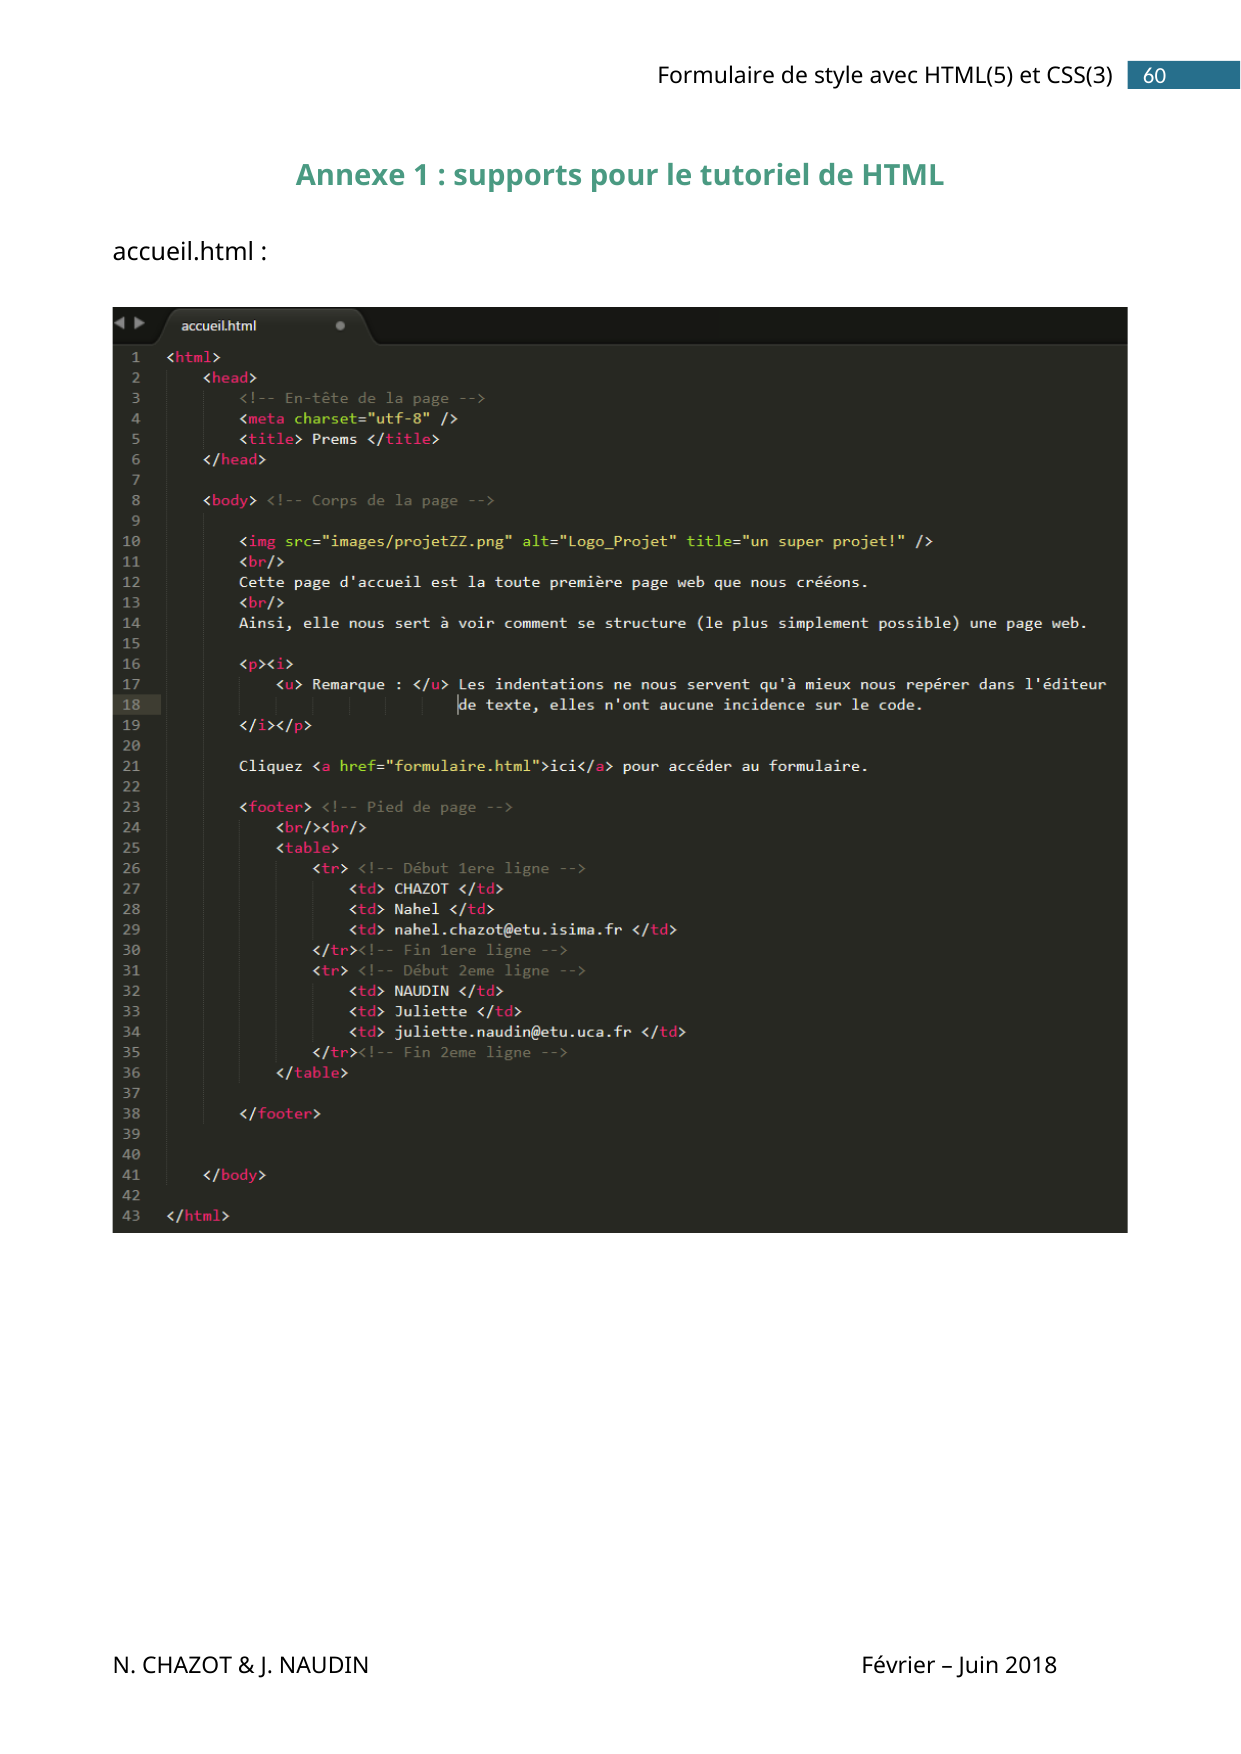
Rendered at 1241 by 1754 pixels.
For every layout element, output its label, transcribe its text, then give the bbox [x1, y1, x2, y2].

text Annexe 1 : supports pour le tutoriel de HTML [112, 154, 1128, 194]
picture [112, 307, 1128, 1233]
text accueil.html : [112, 234, 1128, 268]
